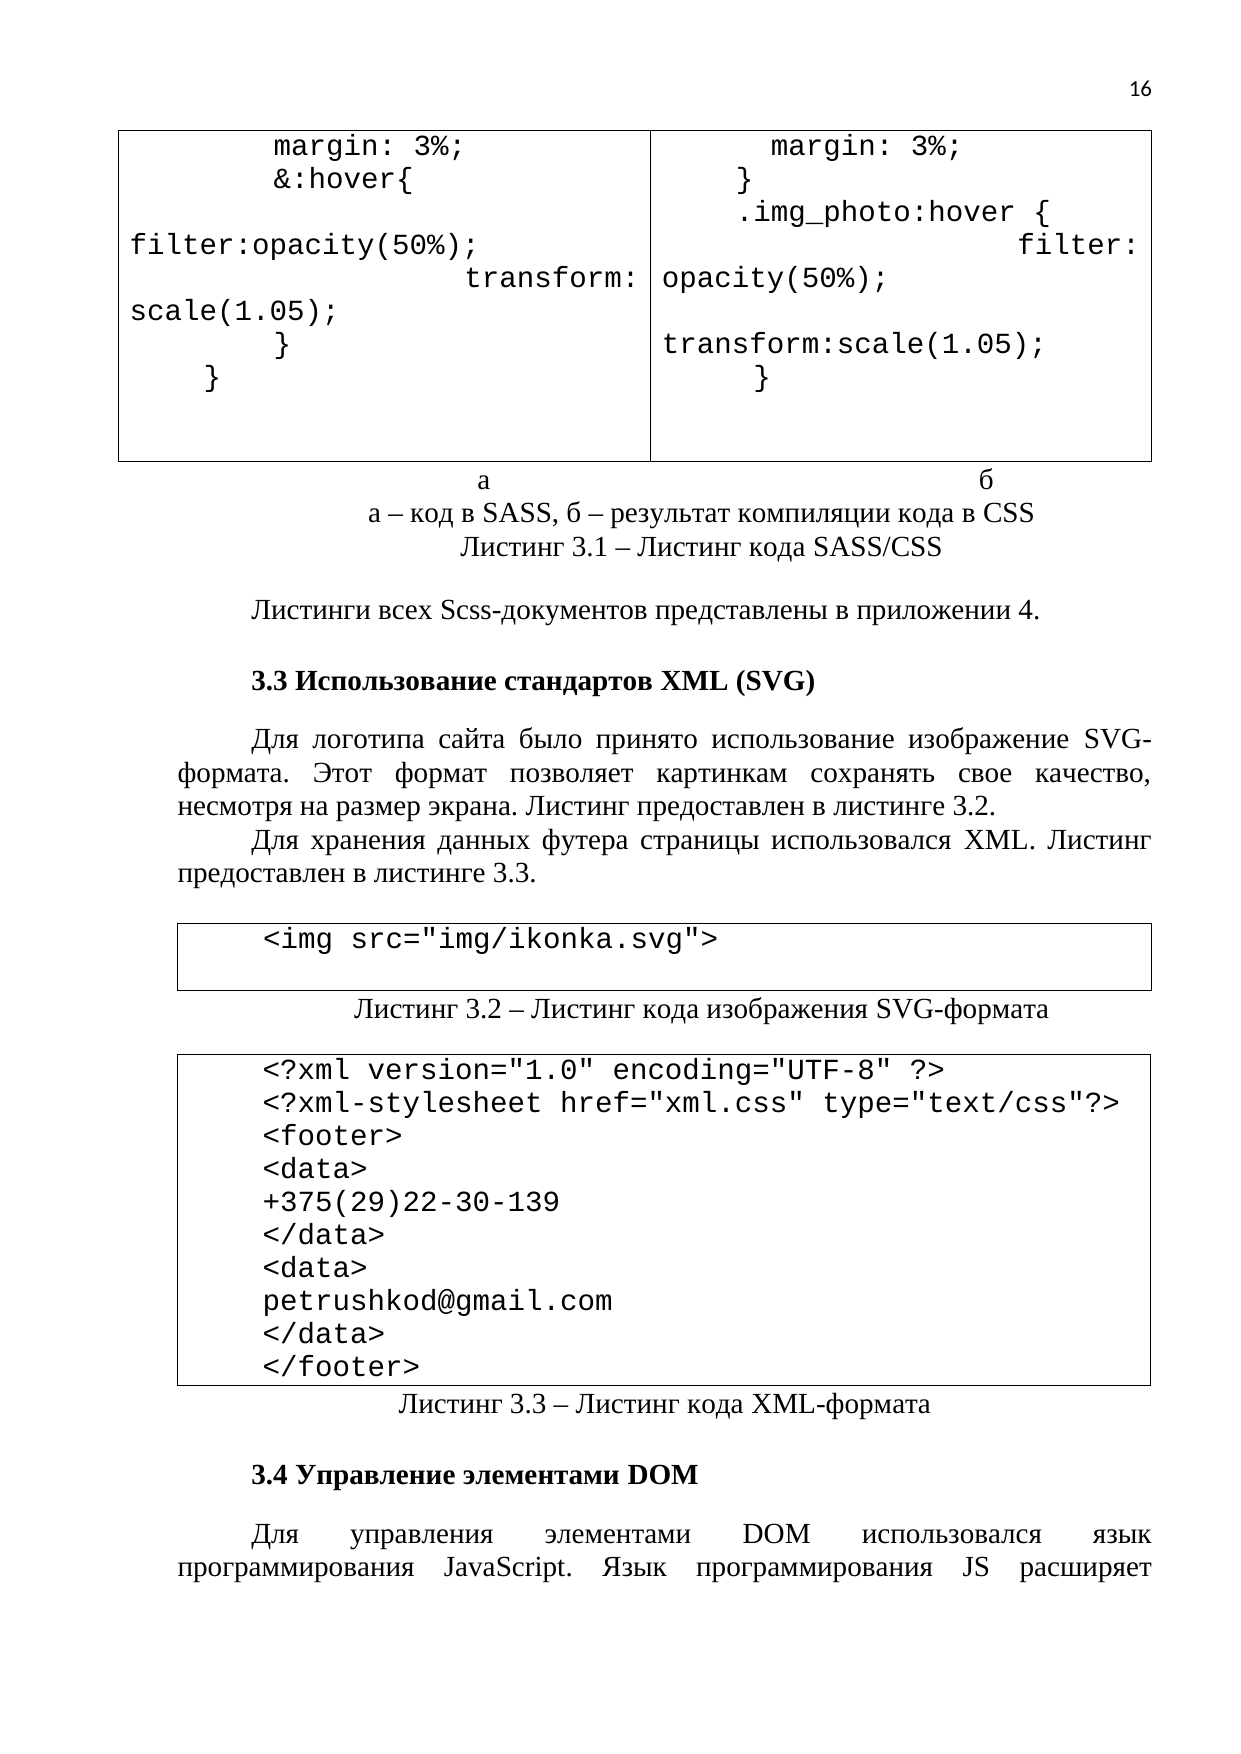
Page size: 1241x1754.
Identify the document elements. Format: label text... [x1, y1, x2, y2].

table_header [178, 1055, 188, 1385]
table_header <img src="img/ikonka.svg"> [178, 924, 1151, 990]
text Листинги всех Scss-документов представлены в приложении 4. [177, 592, 1152, 625]
text Листинг 3.3 – Листинг кода XML-формата [177, 1386, 1152, 1420]
text а б [177, 462, 1152, 496]
text 3.4 Управление элементами DOM [177, 1457, 1152, 1491]
list а – код в SASS, б – результат компиляции кода в CSS [177, 496, 1152, 529]
text Листинг 3.1 – Листинг кода SASS/CSS [177, 529, 1152, 563]
text Листинг 3.2 – Листинг кода изображения SVG-формата [177, 991, 1152, 1025]
text 3.3 Использование стандартов XML (SVG) [177, 663, 1152, 696]
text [177, 1516, 1152, 1583]
text Для хранения данных футера страницы использовался XML. Листинг предоставлен в листинге 3.3. [177, 822, 1152, 889]
text Для логотипа сайта было принято использование изображение SVG-формата. Этот формат позволяет картинкам сохранять свое качество, несмотря на размер экрана. Листинг предоставлен в листинге 3.2. [177, 721, 1152, 822]
